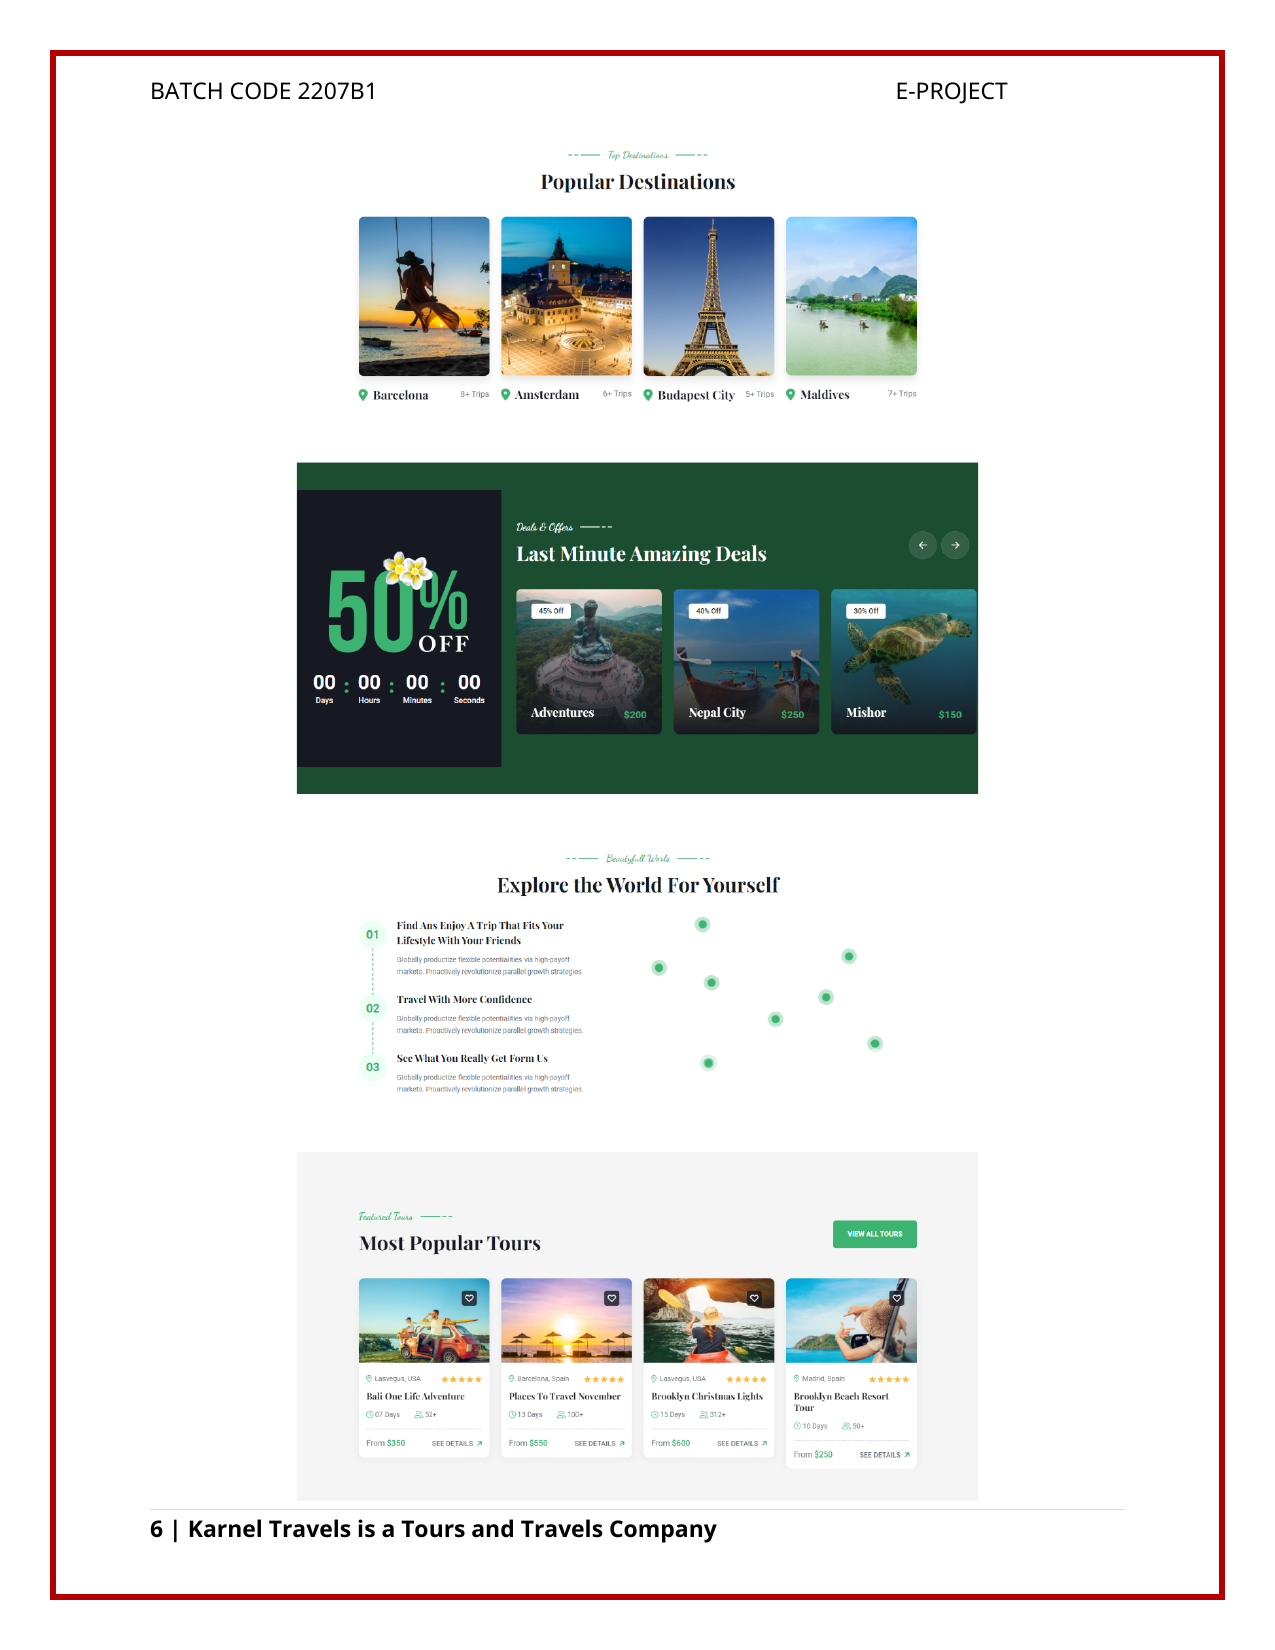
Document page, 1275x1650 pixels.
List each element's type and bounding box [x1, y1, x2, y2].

picture [296, 150, 979, 1501]
